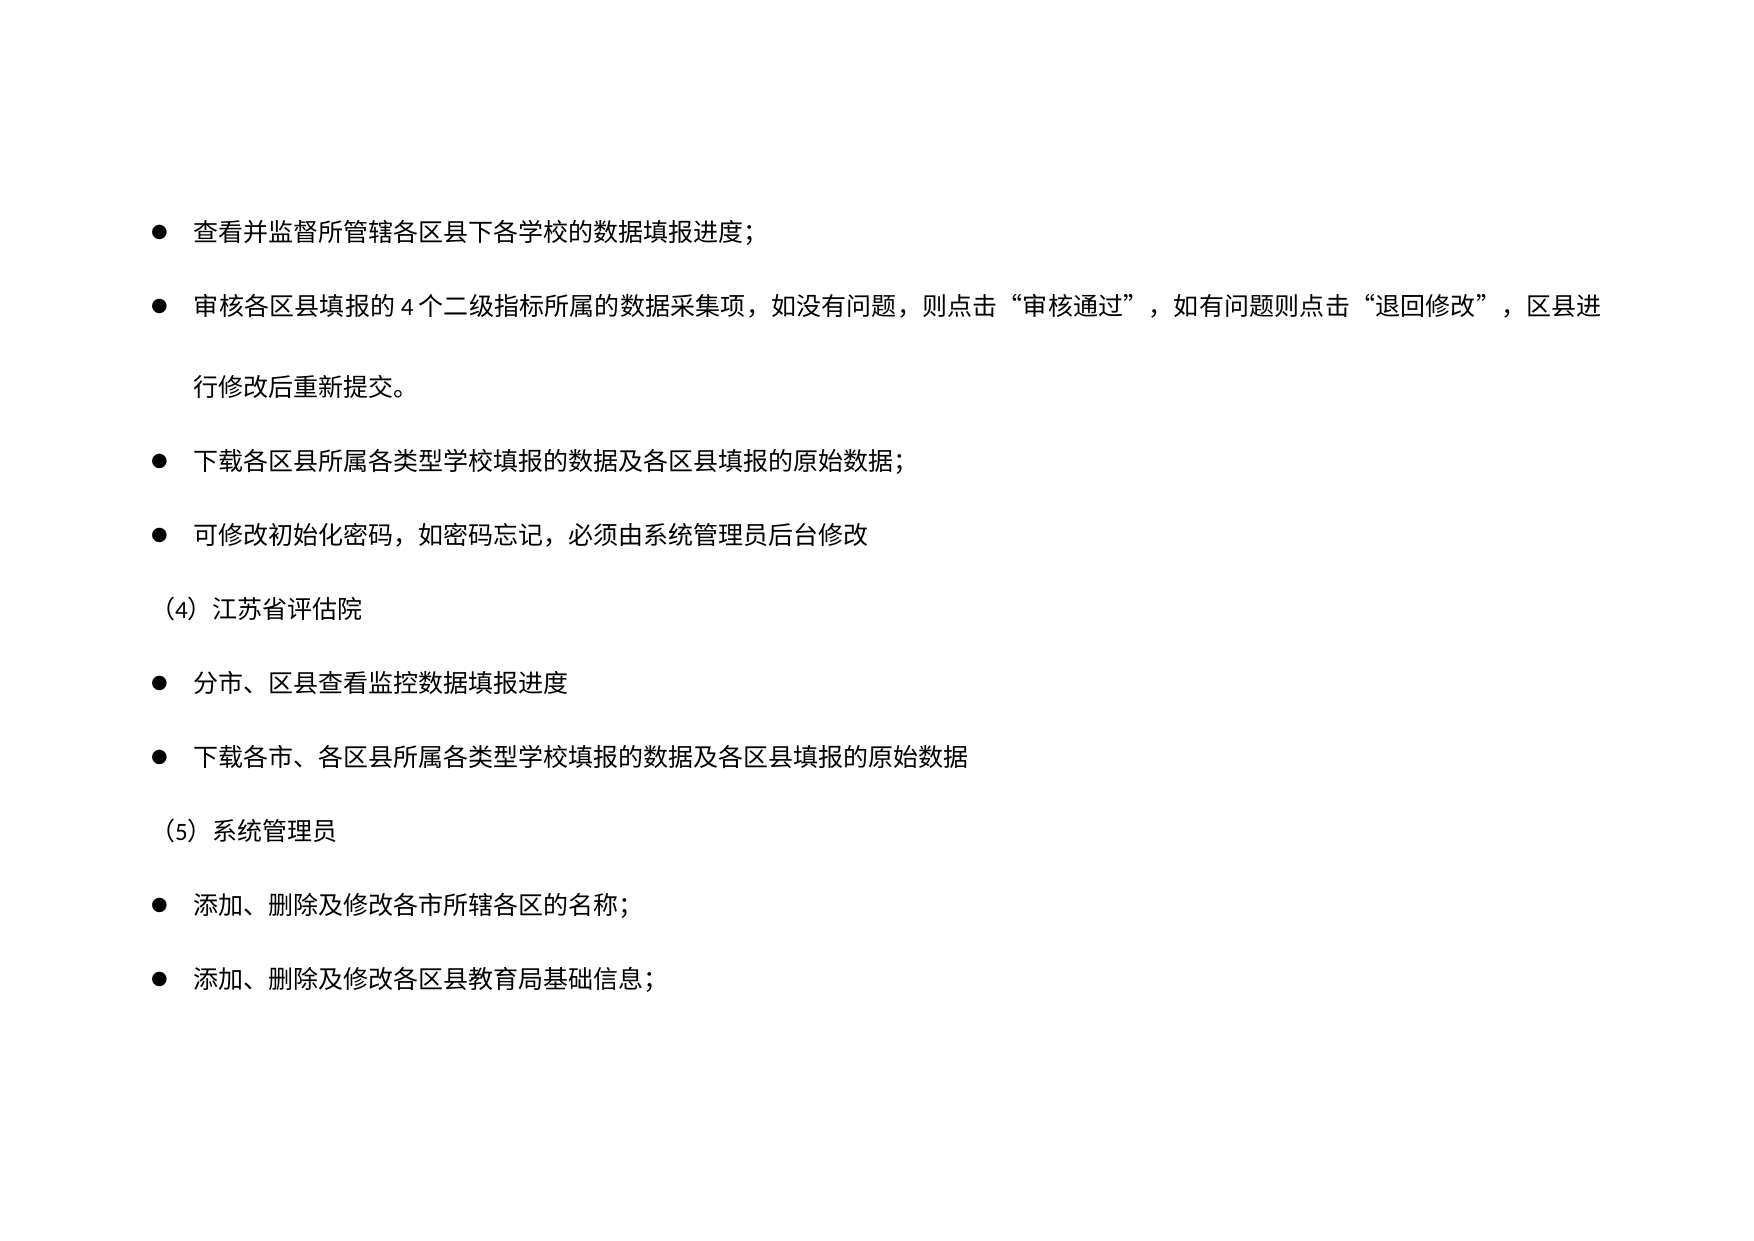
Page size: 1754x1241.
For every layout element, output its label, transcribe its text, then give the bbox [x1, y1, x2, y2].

list 下载各区县所属各类型学校填报的数据及各区县填报的原始数据； [150, 427, 1604, 492]
list 下载各市、各区县所属各类型学校填报的数据及各区县填报的原始数据 [150, 723, 1604, 788]
text （5）系统管理员 [150, 797, 1604, 862]
list 添加、删除及修改各区县教育局基础信息； [150, 945, 1604, 1010]
list 查看并监督所管辖各区县下各学校的数据填报进度； [150, 198, 1604, 263]
text （4）江苏省评估院 [150, 575, 1604, 640]
list 可修改初始化密码，如密码忘记，必须由系统管理员后台修改 [150, 501, 1604, 566]
list 添加、删除及修改各市所辖各区的名称； [150, 871, 1604, 936]
list 分市、区县查看监控数据填报进度 [150, 649, 1604, 714]
list 审核各区县填报的4个二级指标所属的数据采集项，如没有问题，则点击“审核通过”，如有问题则点击“退回修改”，区县进行修改后重新提交。 [150, 272, 1604, 418]
